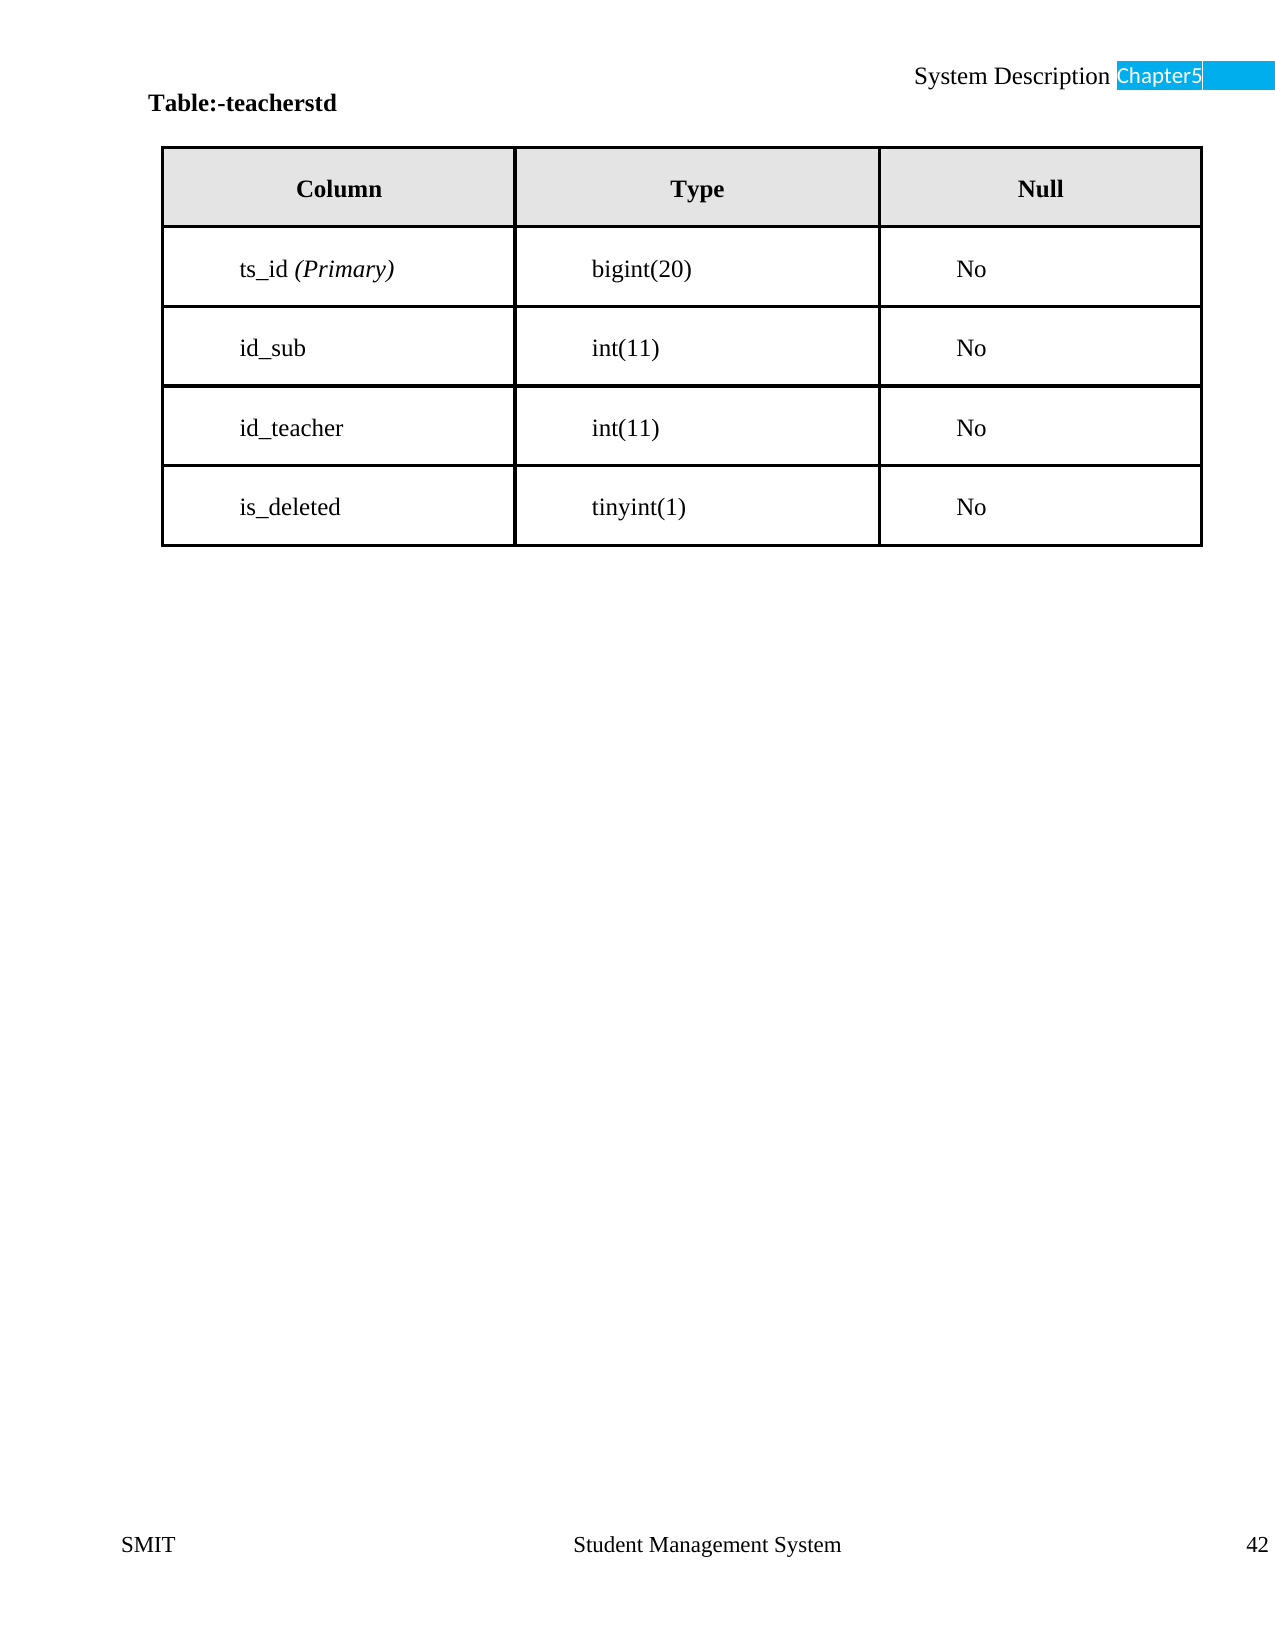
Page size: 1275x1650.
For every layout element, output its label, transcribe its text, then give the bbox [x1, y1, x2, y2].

table_header Column [164, 149, 513, 225]
table_cell int(11) [517, 308, 878, 384]
table_cell id_teacher [164, 388, 513, 464]
table_cell No [881, 228, 1200, 305]
table_header Type [517, 149, 878, 225]
table_cell No [881, 308, 1200, 384]
table_cell ts_id (Primary) [164, 228, 513, 305]
text Table:-teacherstd [148, 88, 1200, 116]
table_cell No [881, 467, 1200, 543]
table_header Null [881, 149, 1200, 225]
table_cell is_deleted [164, 467, 513, 543]
table_cell id_sub [164, 308, 513, 384]
table_cell bigint(20) [517, 228, 878, 305]
table_cell No [881, 388, 1200, 464]
table_cell int(11) [517, 388, 878, 464]
table_cell tinyint(1) [517, 467, 878, 543]
